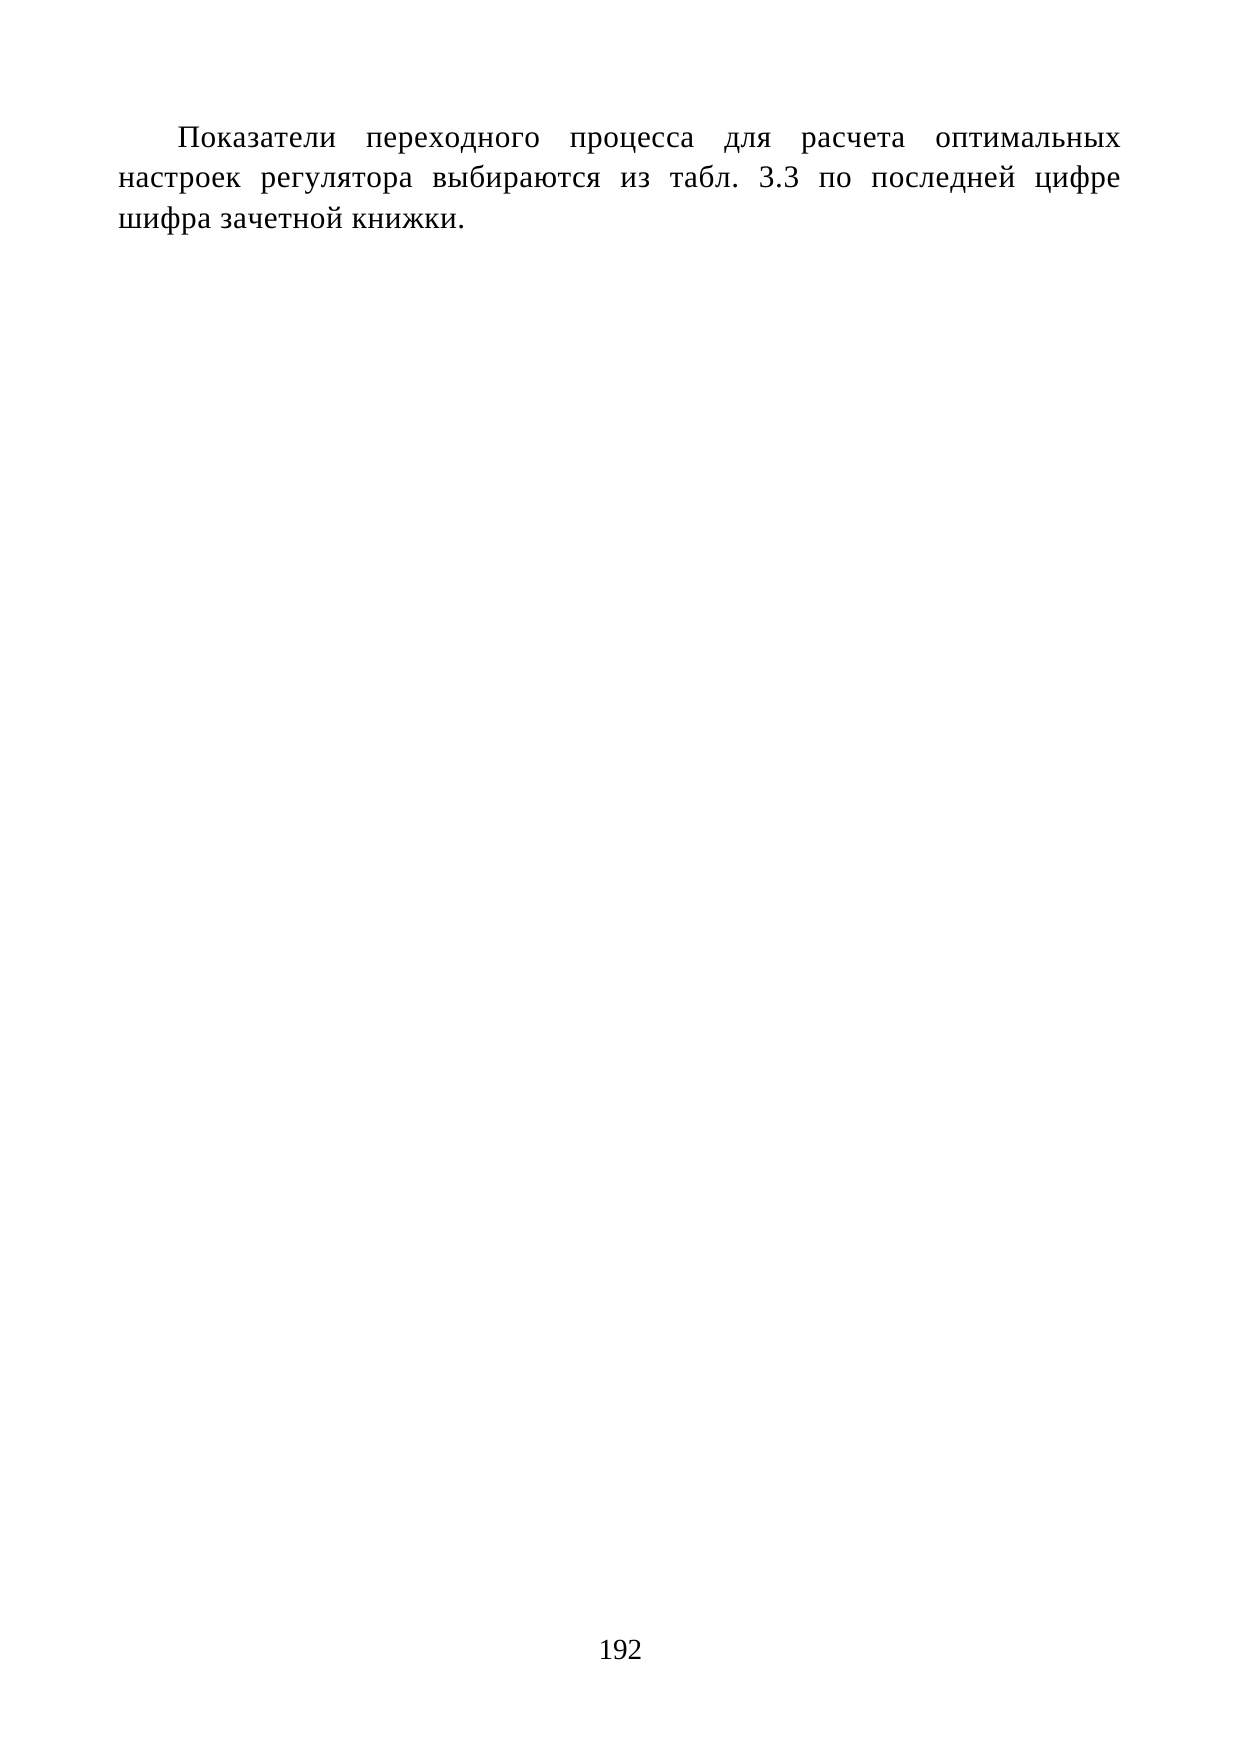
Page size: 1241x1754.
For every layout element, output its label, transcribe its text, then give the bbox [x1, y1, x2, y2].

text Показатели переходного процесса для расчета оптимальных настроек регулятора выбираются из табл. 3.3 по последней цифре шифра зачетной книжки. [118, 118, 1122, 235]
